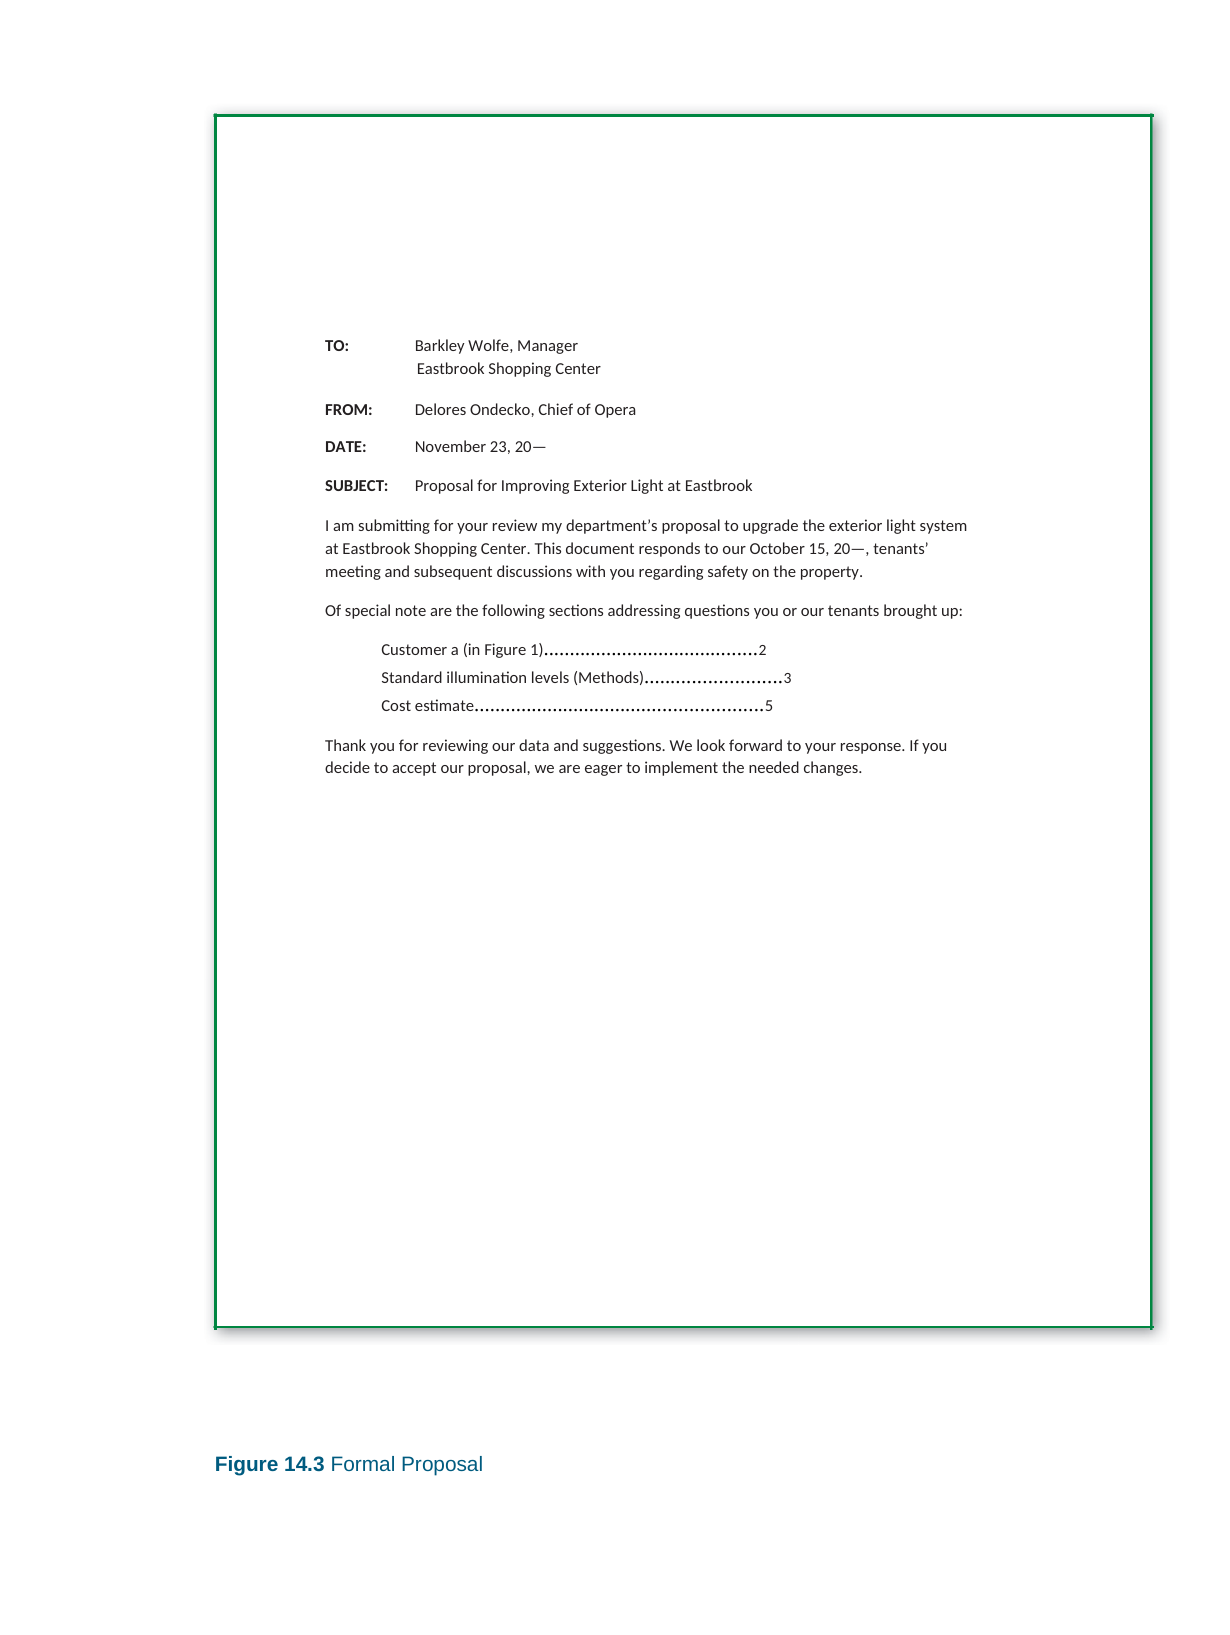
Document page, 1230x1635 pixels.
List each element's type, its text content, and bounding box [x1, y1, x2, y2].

text I am submitting for your review my department’s proposal to upgrade the exterior light system at Eastbrook Shopping Center. This document responds to our October 15, 20—, tenants’ meeting and subsequent discussions with you regarding safety on the property. [325, 516, 981, 582]
text Figure 14.3 Formal Proposal [214, 1452, 1079, 1476]
text Of special note are the following sections addressing questions you or our tenants brought up: [325, 600, 1079, 621]
text Cost estimate 5 [381, 696, 1079, 716]
text FROM: Delores Ondecko, Chief of Opera [325, 399, 1079, 419]
text Thank you for reviewing our data and suggestions. We look forward to your response. If you decide to accept our proposal, we are eager to implement the needed changes. [325, 736, 983, 778]
text Customer a (in Figure 1) 2 [381, 639, 1079, 659]
text DATE: November 23, 20— [325, 437, 1079, 457]
text SUBJECT: Proposal for Improving Exterior Light at Eastbrook [325, 476, 1079, 496]
text Eastbrook Shopping Center [417, 358, 1079, 379]
picture [203, 103, 1170, 1345]
text TO: Barkley Wolfe, Manager [325, 335, 1079, 355]
text Standard illumination levels (Methods) 3 [381, 667, 1079, 688]
